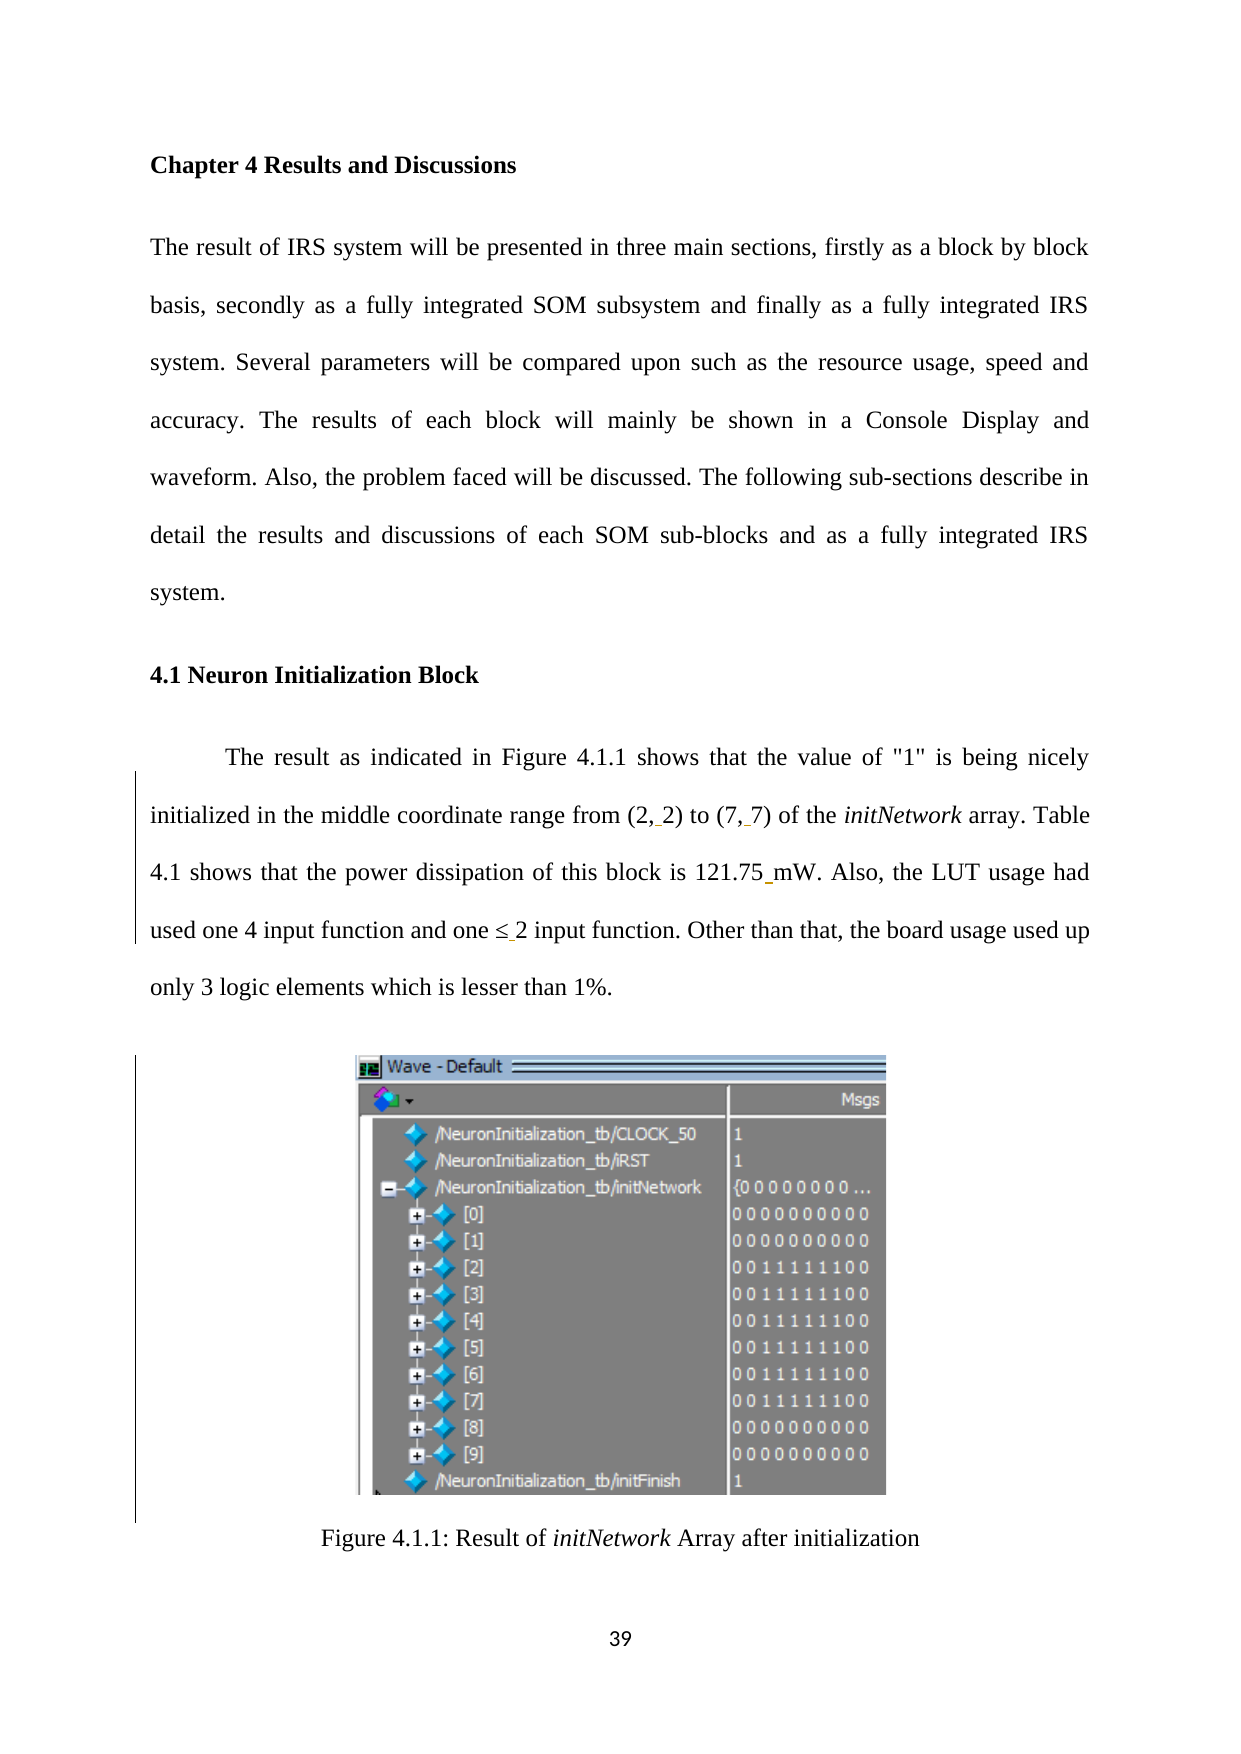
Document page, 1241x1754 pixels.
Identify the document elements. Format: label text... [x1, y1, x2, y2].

picture [354, 1055, 887, 1495]
subtitle 4.1 Neuron Initialization Block [150, 660, 1090, 689]
text The result as indicated in Figure 4.1.1 shows that the value of "1" is being nicely initialized in the middle coordinate range from (2,2) to (7,7) of the initNetwork array. Table 4.1 shows that the power dissipation of this block is 121.75mW. Also, the LUT usage had used one 4 input function and one ≤2 input function. Other than that, the board usage used up only 3 logic elements which is lesser than 1%. [150, 742, 1090, 1001]
text Figure 4.1.1: Result of initNetwork Array after initialization [150, 1523, 1090, 1552]
subtitle Chapter 4 Results and Discussions [150, 150, 1090, 179]
text The result of IRS system will be presented in three main sections, firstly as a block by block basis, secondly as a fully integrated SOM subsystem and finally as a fully integrated IRS system. Several parameters will be compared upon such as the resource usage, speed and accuracy. The results of each block will mainly be shown in a Console Display and waveform. Also, the problem faced will be discussed. The following sub-sections describe in detail the results and discussions of each SOM sub-blocks and as a fully integrated IRS system. [150, 232, 1090, 606]
